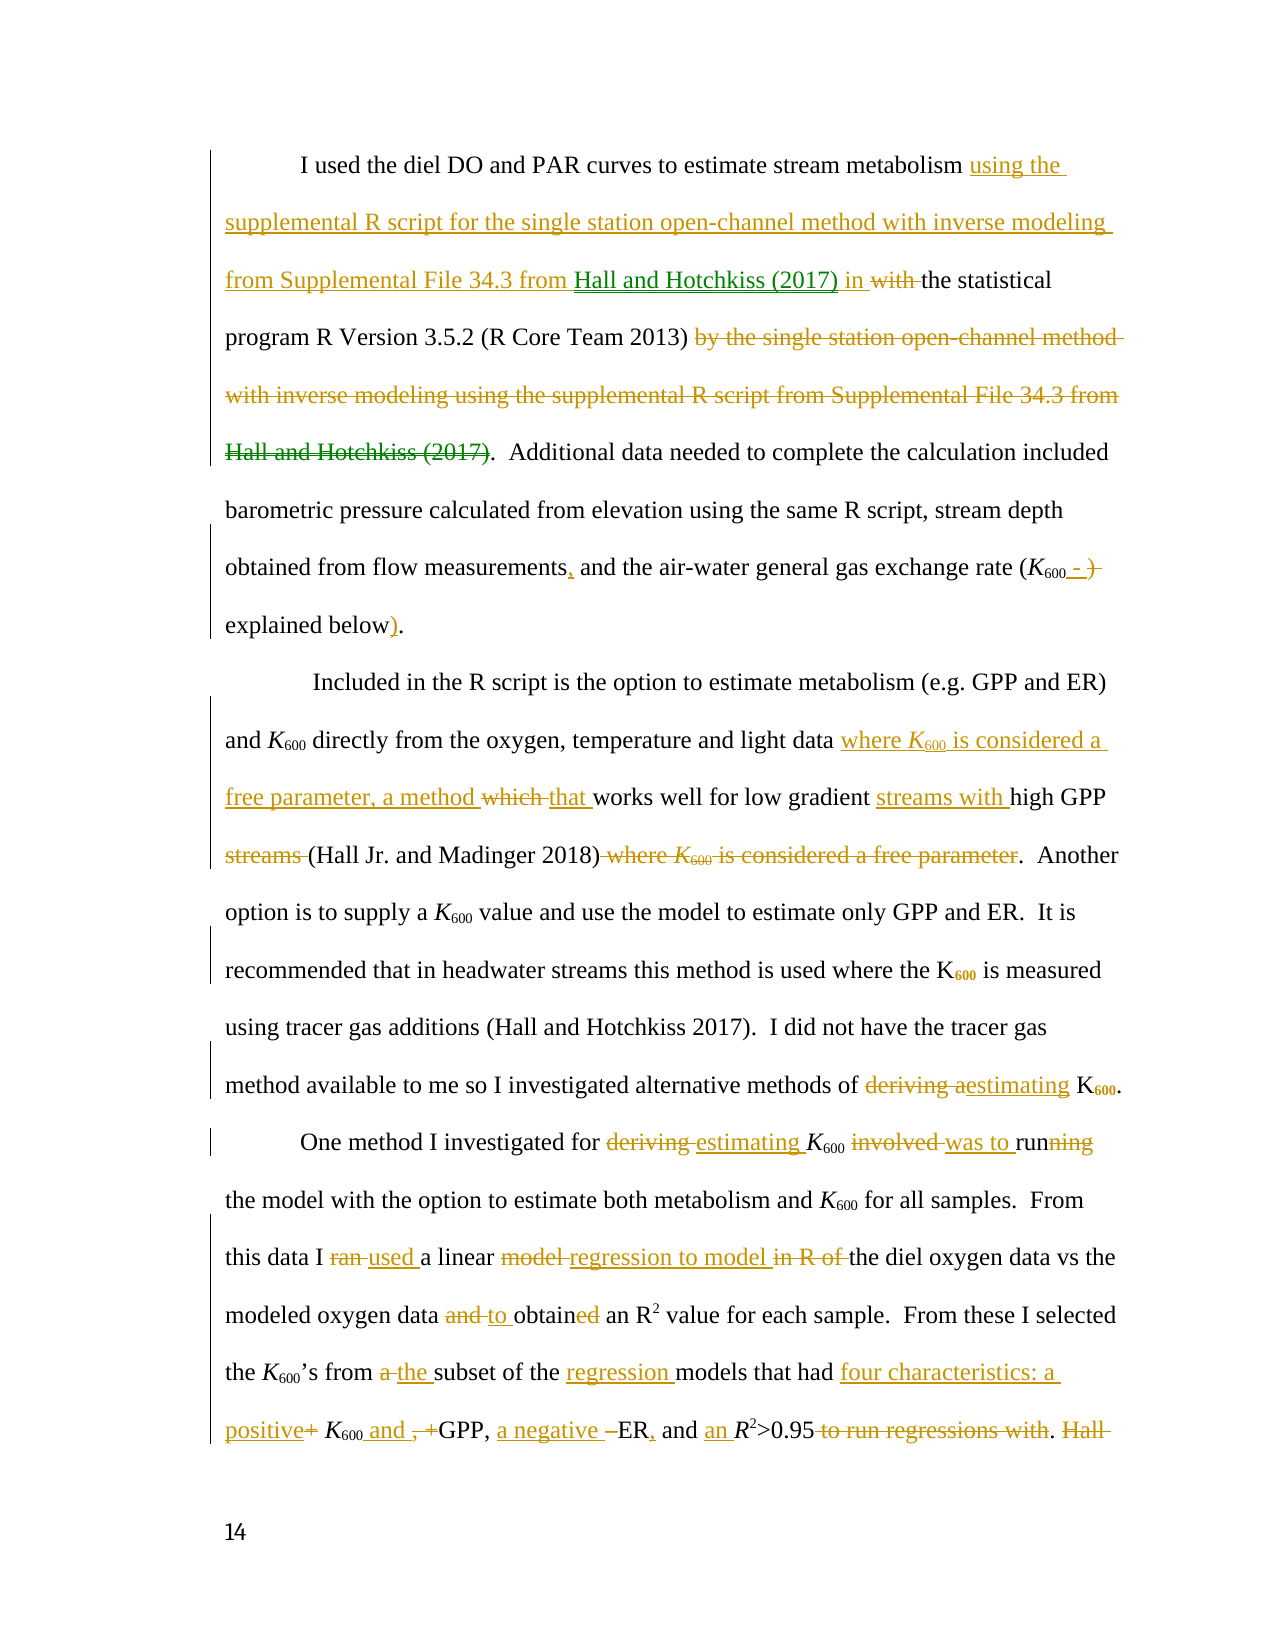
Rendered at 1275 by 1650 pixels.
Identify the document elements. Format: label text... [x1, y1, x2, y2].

text I used the diel DO and PAR curves to estimate stream metabolism the statistical program R Version 3.5.2 (R Core Team 2013) . Additional data needed to complete the calculation included barometric pressure calculated from elevation using the same R script, stream depth obtained from flow measurements and the air-water general gas exchange rate (K600explained below. [225, 150, 1125, 639]
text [225, 1127, 1125, 1444]
text Included in the R script is the option to estimate metabolism (e.g. GPP and ER) and K600 directly from the oxygen, temperature and light data works well for low gradient high GPP (Hall Jr. and Madinger 2018). Another option is to supply a K600 value and use the model to estimate only GPP and ER. It is recommended that in headwater streams this method is used where the K600 is measured using tracer gas additions (Hall and Hotchkiss 2017). I did not have the tracer gas method available to me so I investigated alternative methods of K600. [225, 667, 1125, 1099]
